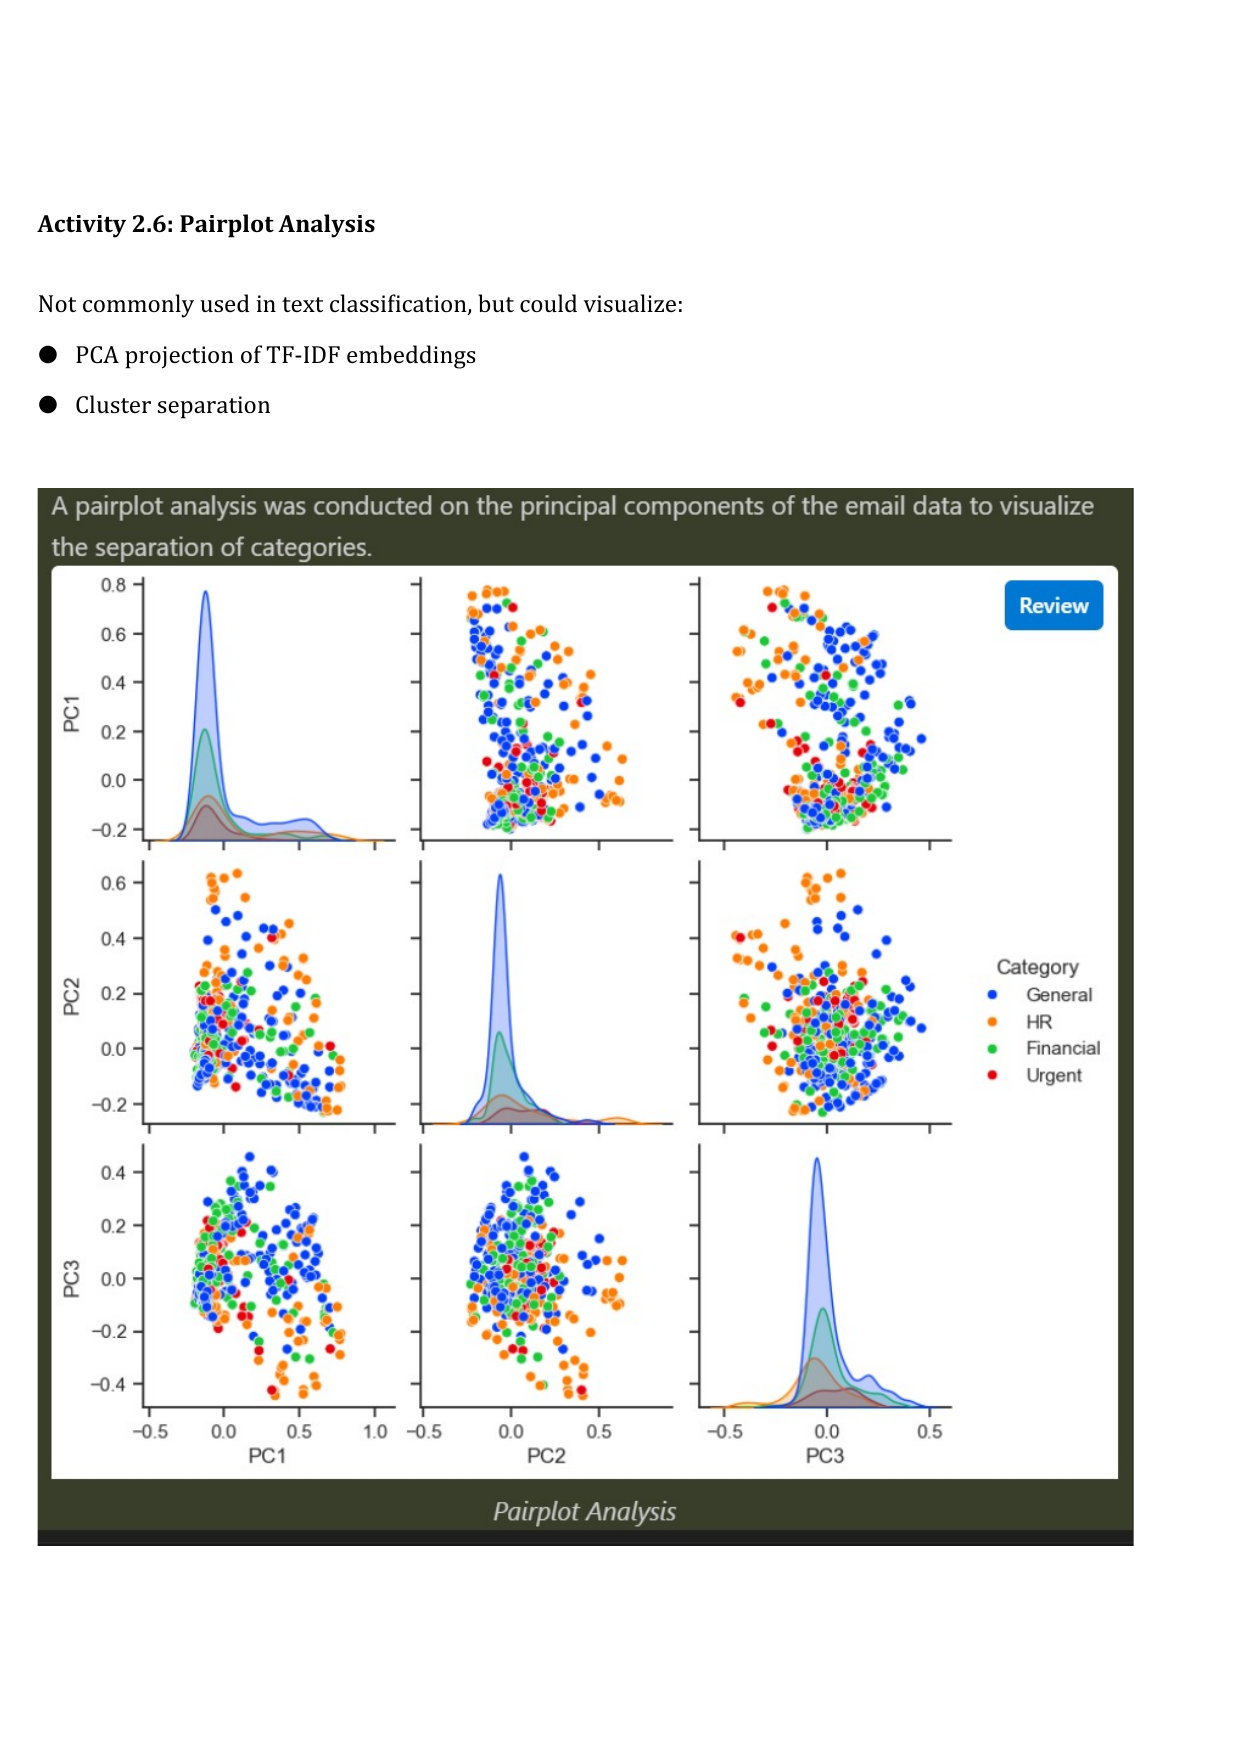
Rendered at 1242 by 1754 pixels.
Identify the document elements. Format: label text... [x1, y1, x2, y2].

list PCA projection of TF-IDF embeddings [37, 343, 1197, 393]
picture [37, 488, 1134, 1546]
text Not commonly used in text classification, but could visualize: [37, 292, 1197, 318]
list Cluster separation [37, 393, 1197, 419]
text Activity 2.6: Pairplot Analysis [37, 211, 1197, 237]
